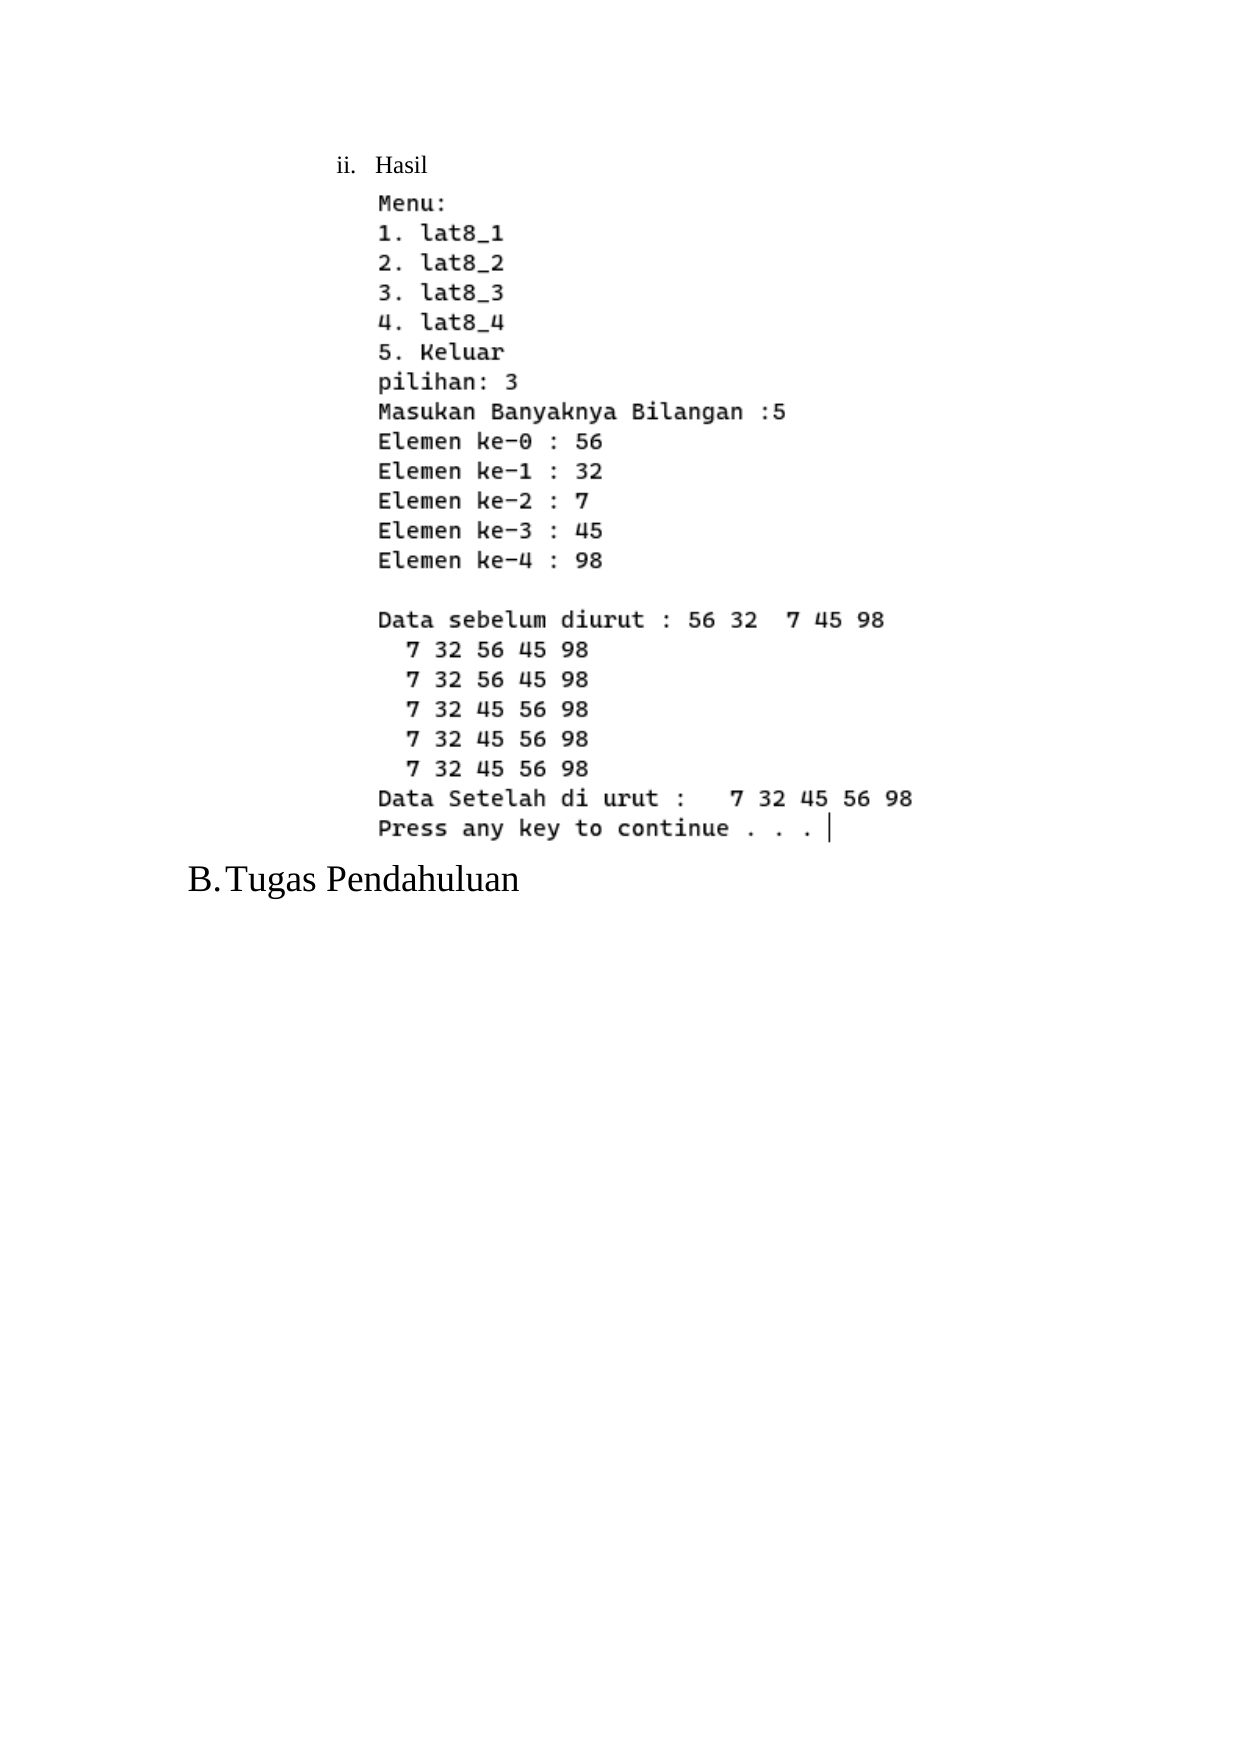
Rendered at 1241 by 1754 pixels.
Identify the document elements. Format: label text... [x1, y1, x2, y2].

picture [375, 181, 929, 855]
list Tugas Pendahuluan [187, 857, 1090, 900]
